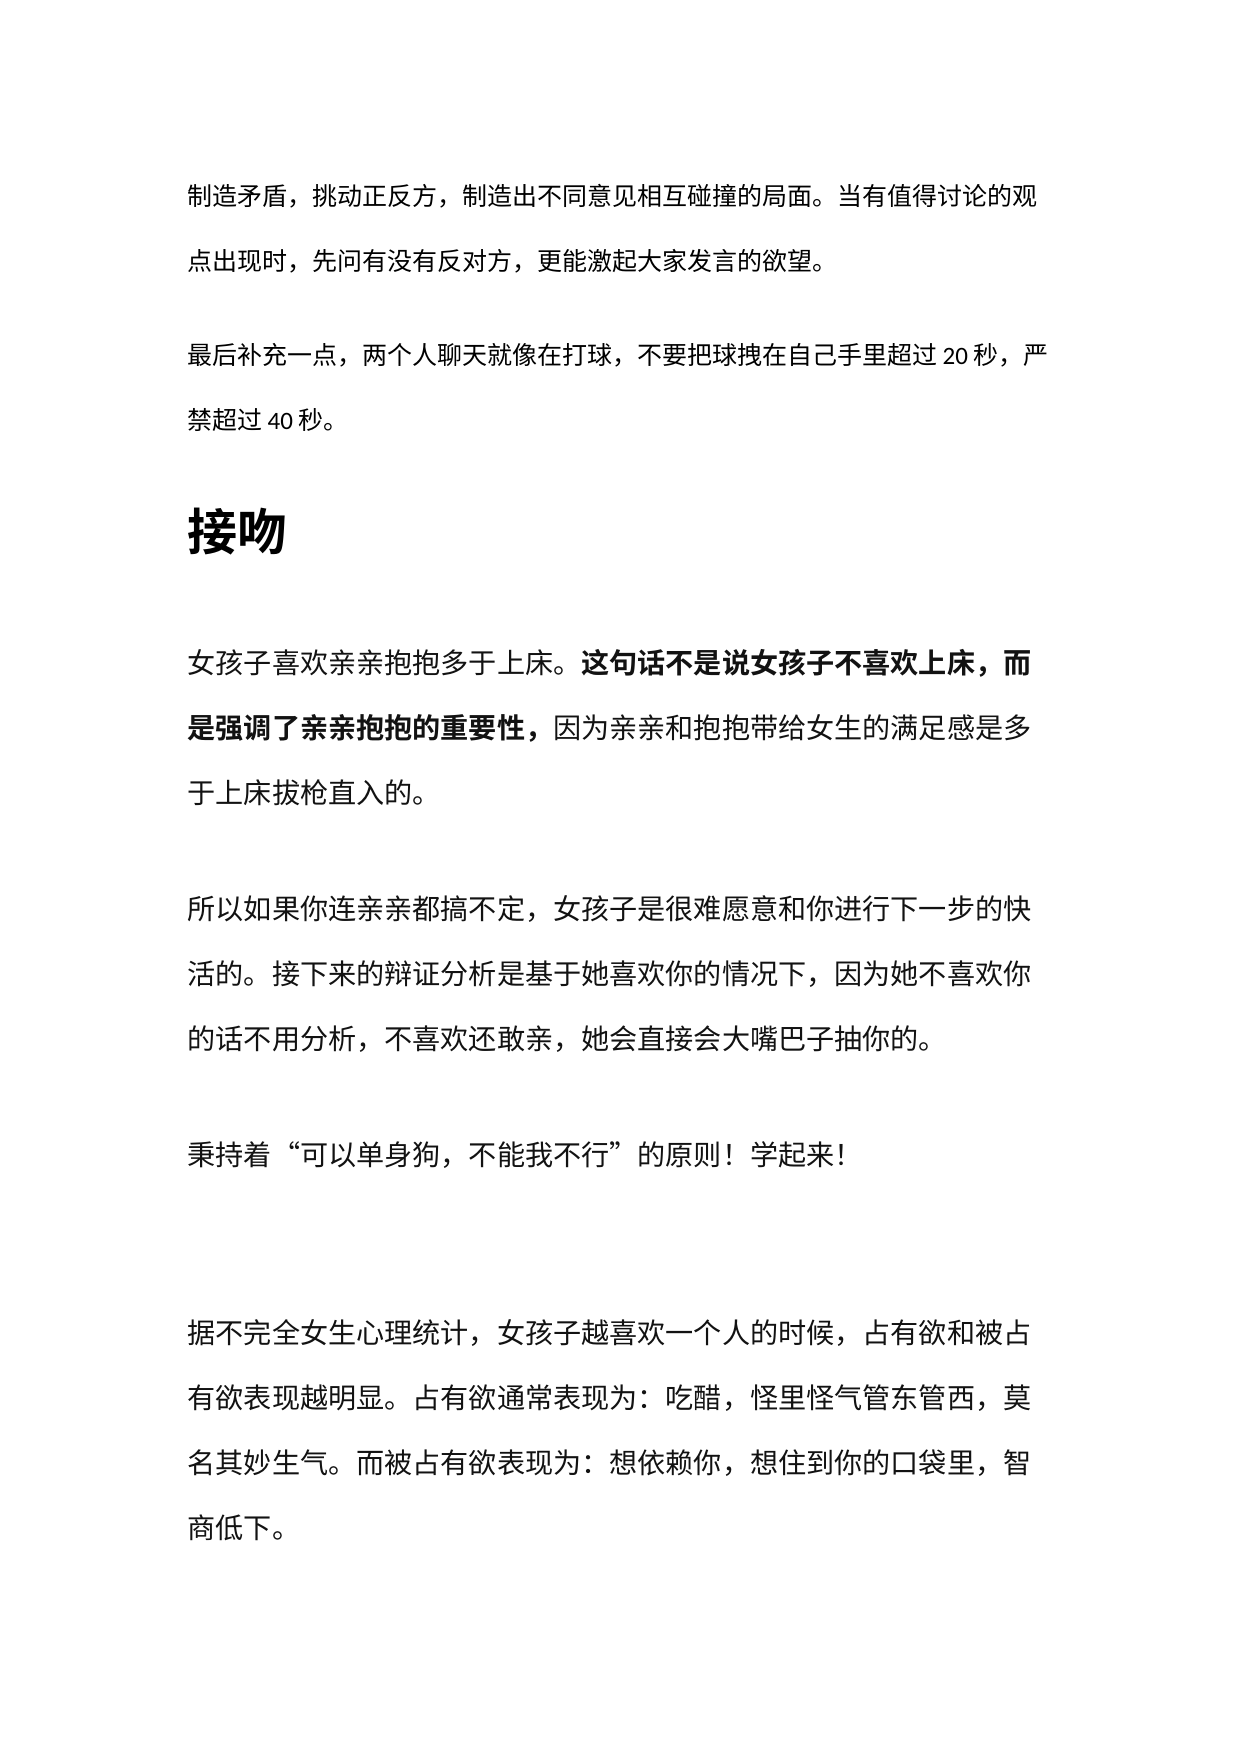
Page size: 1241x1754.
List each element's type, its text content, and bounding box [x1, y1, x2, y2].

text 最后补充一点，两个人聊天就像在打球，不要把球拽在自己手里超过20秒，严禁超过40秒。 [187, 321, 1053, 451]
text 据不完全女生心理统计，女孩子越喜欢一个人的时候，占有欲和被占有欲表现越明显。占有欲通常表现为：吃醋，怪里怪气管东管西，莫名其妙生气。而被占有欲表现为：想依赖你，想住到你的口袋里，智商低下。 [187, 1299, 1053, 1559]
subtitle 接吻 [187, 480, 1053, 578]
text 女孩子喜欢亲亲抱抱多于上床。这句话不是说女孩子不喜欢上床，而是强调了亲亲抱抱的重要性，因为亲亲和抱抱带给女生的满足感是多于上床拔枪直入的。 [187, 629, 1053, 824]
text 制造矛盾，挑动正反方，制造出不同意见相互碰撞的局面。当有值得讨论的观点出现时，先问有没有反对方，更能激起大家发言的欲望。 [187, 162, 1053, 292]
text 秉持着“可以单身狗，不能我不行”的原则！学起来！ [187, 1120, 1053, 1185]
text 所以如果你连亲亲都搞不定，女孩子是很难愿意和你进行下一步的快活的。接下来的辩证分析是基于她喜欢你的情况下，因为她不喜欢你的话不用分析，不喜欢还敢亲，她会直接会大嘴巴子抽你的。 [187, 874, 1053, 1069]
